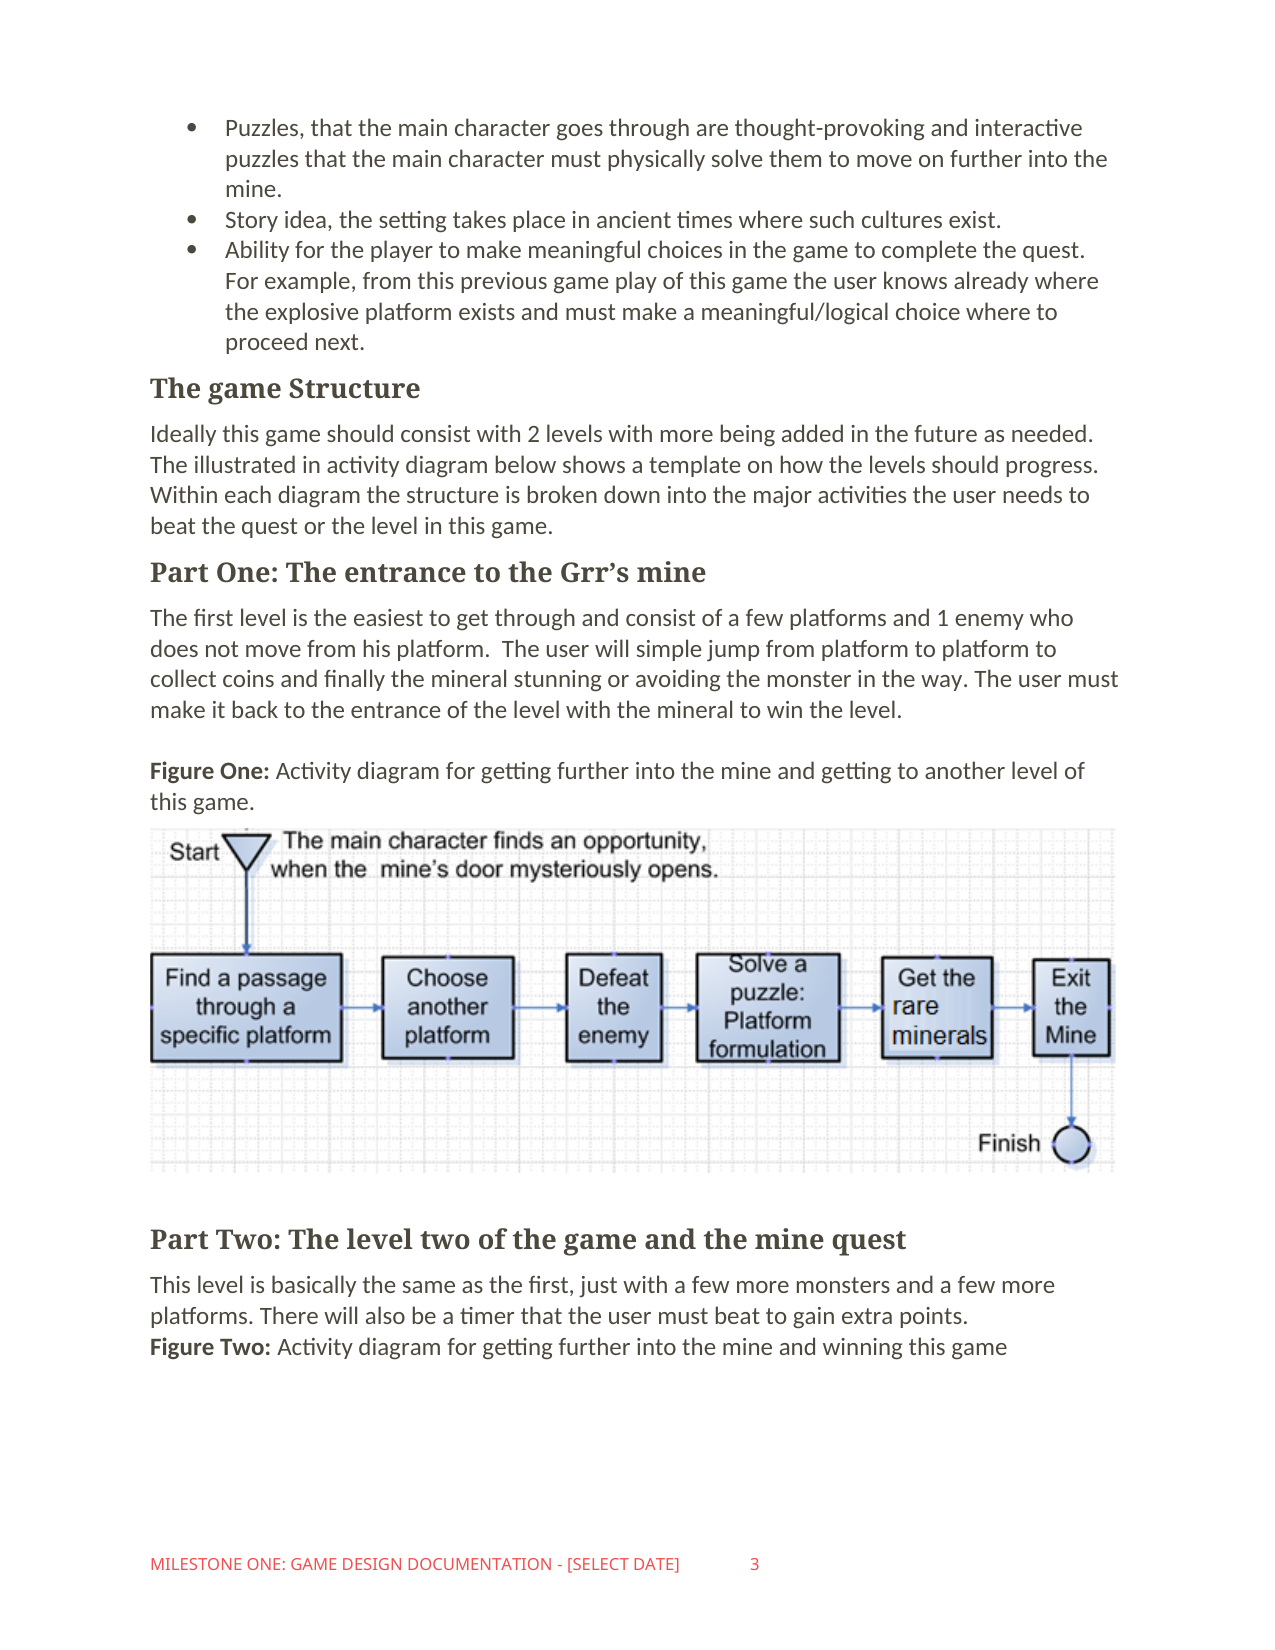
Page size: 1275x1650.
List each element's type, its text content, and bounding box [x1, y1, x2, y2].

list Story idea, the setting takes place in ancient times where such cultures exist. [187, 204, 1125, 234]
text Ideally this game should consist with 2 levels with more being added in the future as needed. The illustrated in activity diagram below shows a template on how the levels should progress. Within each diagram the structure is broken down into the major activities the user needs to beat the quest or the level in this game. [150, 418, 1125, 541]
subtitle Part Two: The level two of the game and the mine quest [150, 1220, 1125, 1257]
text Figure One: Activity diagram for getting further into the mine and getting to another level of this game. [150, 755, 1125, 816]
subtitle The game Structure [150, 369, 1125, 406]
picture [150, 828, 1116, 1178]
text This level is basically the same as the first, just with a few more monsters and a few more platforms. There will also be a timer that the user must beat to gain extra points. [150, 1270, 1125, 1331]
text The first level is the easiest to get through and consist of a few platforms and 1 enemy who does not move from his platform. The user will simple jump from platform to platform to collect coins and finally the mineral stunning or avoiding the monster in the way. The user must make it back to the entrance of the level with the mineral to win the level. [150, 602, 1125, 724]
text Figure Two: Activity diagram for getting further into the mine and winning this game [150, 1331, 1125, 1361]
list Ability for the player to make meaningful choices in the game to complete the quest. For example, from this previous game play of this game the user knows already where the explosive platform exists and must make a meaningful/logical choice where to proceed next. [187, 234, 1125, 357]
list Puzzles, that the main character goes through are thought-provoking and interactive puzzles that the main character must physically solve them to move on further into the mine. [187, 112, 1125, 204]
subtitle Part One: The entrance to the Grr’s mine [150, 553, 1125, 590]
